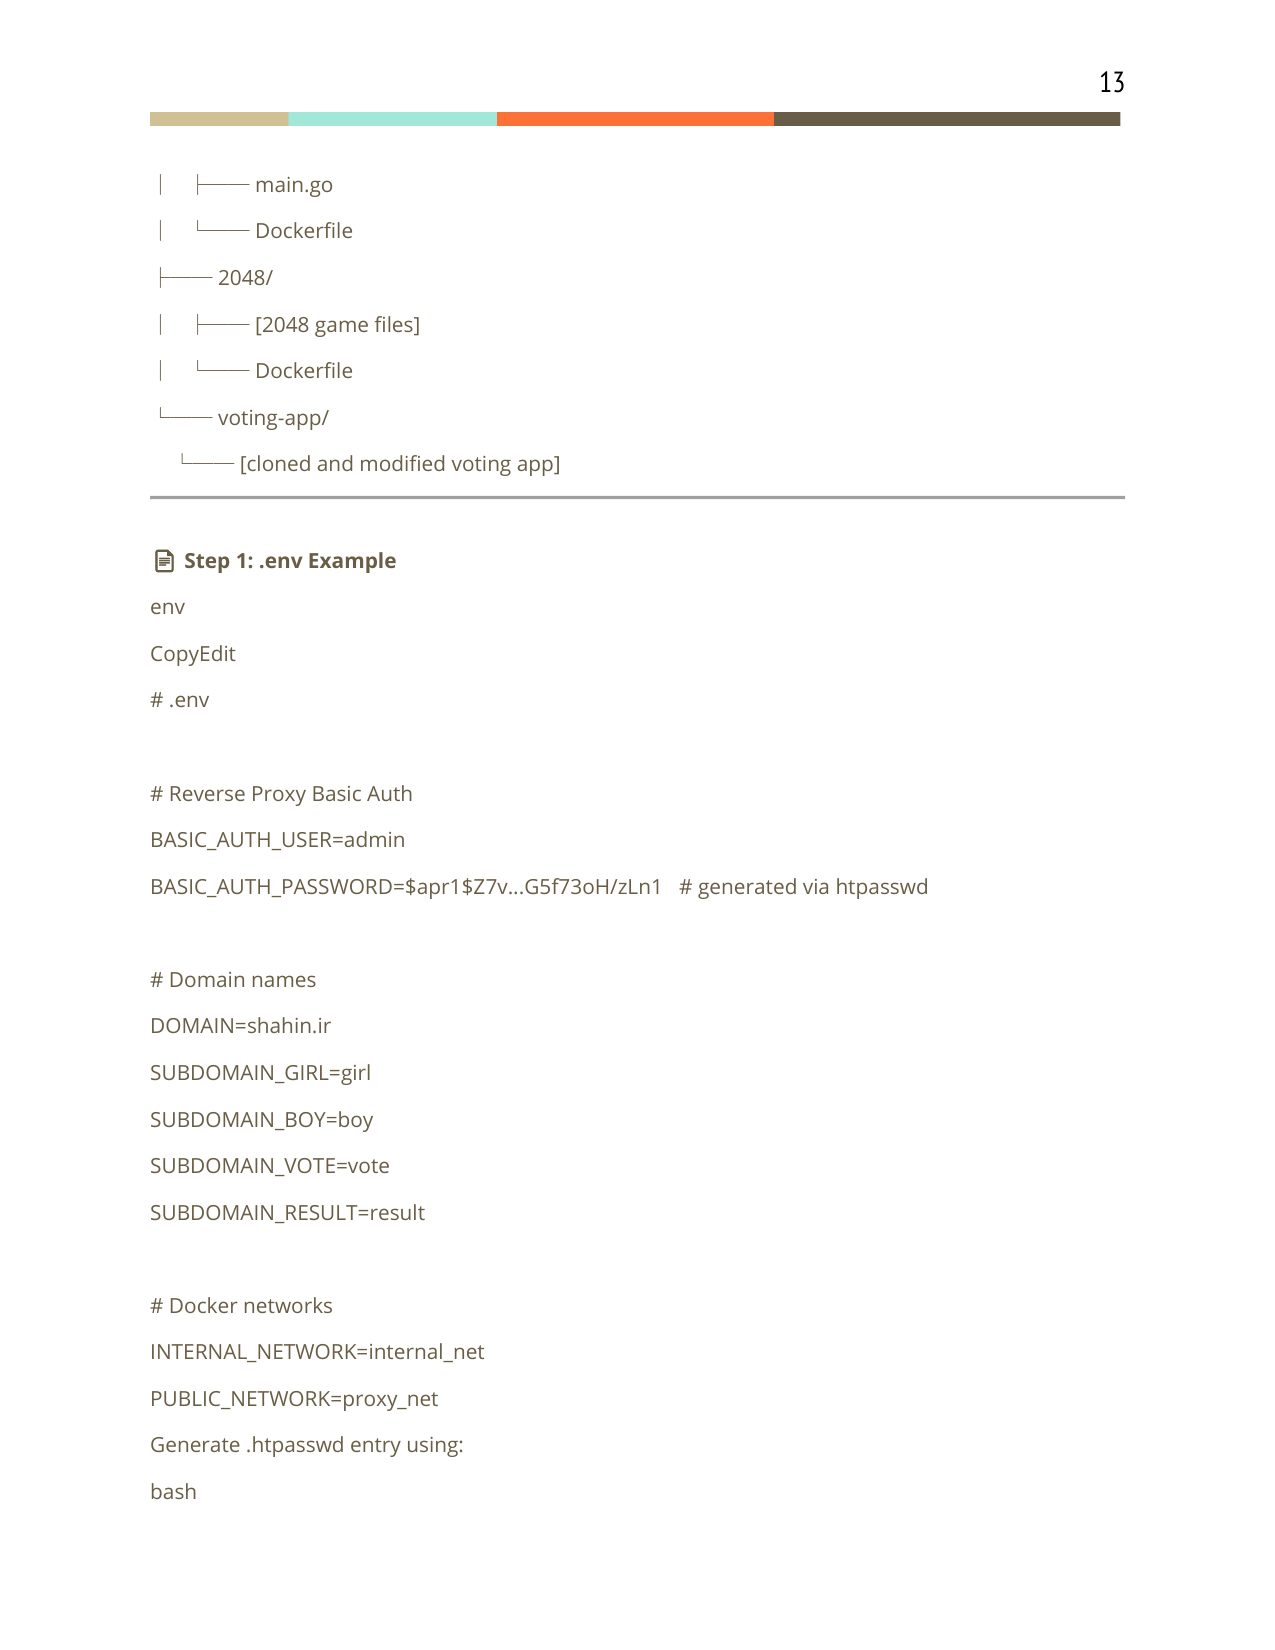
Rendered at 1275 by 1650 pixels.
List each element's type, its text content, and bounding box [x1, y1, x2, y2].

text PUBLIC_NETWORK=proxy_net [150, 1384, 1125, 1412]
text CopyEdit [150, 639, 1125, 667]
text BASIC_AUTH_PASSWORD=$apr1$Z7v...G5f73oH/zLn1 # generated via htpasswd [150, 872, 1125, 900]
text 📄 Step 1: .env Example [150, 546, 1125, 574]
text SUBDOMAIN_RESULT=result [150, 1198, 1125, 1226]
text SUBDOMAIN_VOTE=vote [150, 1151, 1125, 1180]
text │ ├── main.go [150, 170, 1125, 198]
text SUBDOMAIN_GIRL=girl [150, 1058, 1125, 1087]
text DOMAIN=shahin.ir [150, 1012, 1125, 1040]
text # .env [150, 686, 1125, 714]
text # Docker networks [150, 1291, 1125, 1319]
text BASIC_AUTH_USER=admin [150, 825, 1125, 854]
text │ └── Dockerfile [150, 356, 1125, 385]
text │ └── Dockerfile [150, 217, 1125, 245]
text # Domain names [150, 965, 1125, 993]
text bash [150, 1477, 1125, 1506]
text Generate .htpasswd entry using: [150, 1431, 1125, 1459]
picture [150, 112, 1121, 126]
text SUBDOMAIN_BOY=boy [150, 1105, 1125, 1133]
text │ ├── [2048 game files] [150, 310, 1125, 338]
text ├── 2048/ [150, 263, 1125, 292]
text └── [cloned and modified voting app] [150, 449, 1125, 478]
text env [150, 592, 1125, 621]
text INTERNAL_NETWORK=internal_net [150, 1337, 1125, 1366]
text └── voting-app/ [150, 403, 1125, 431]
text # Reverse Proxy Basic Auth [150, 779, 1125, 807]
